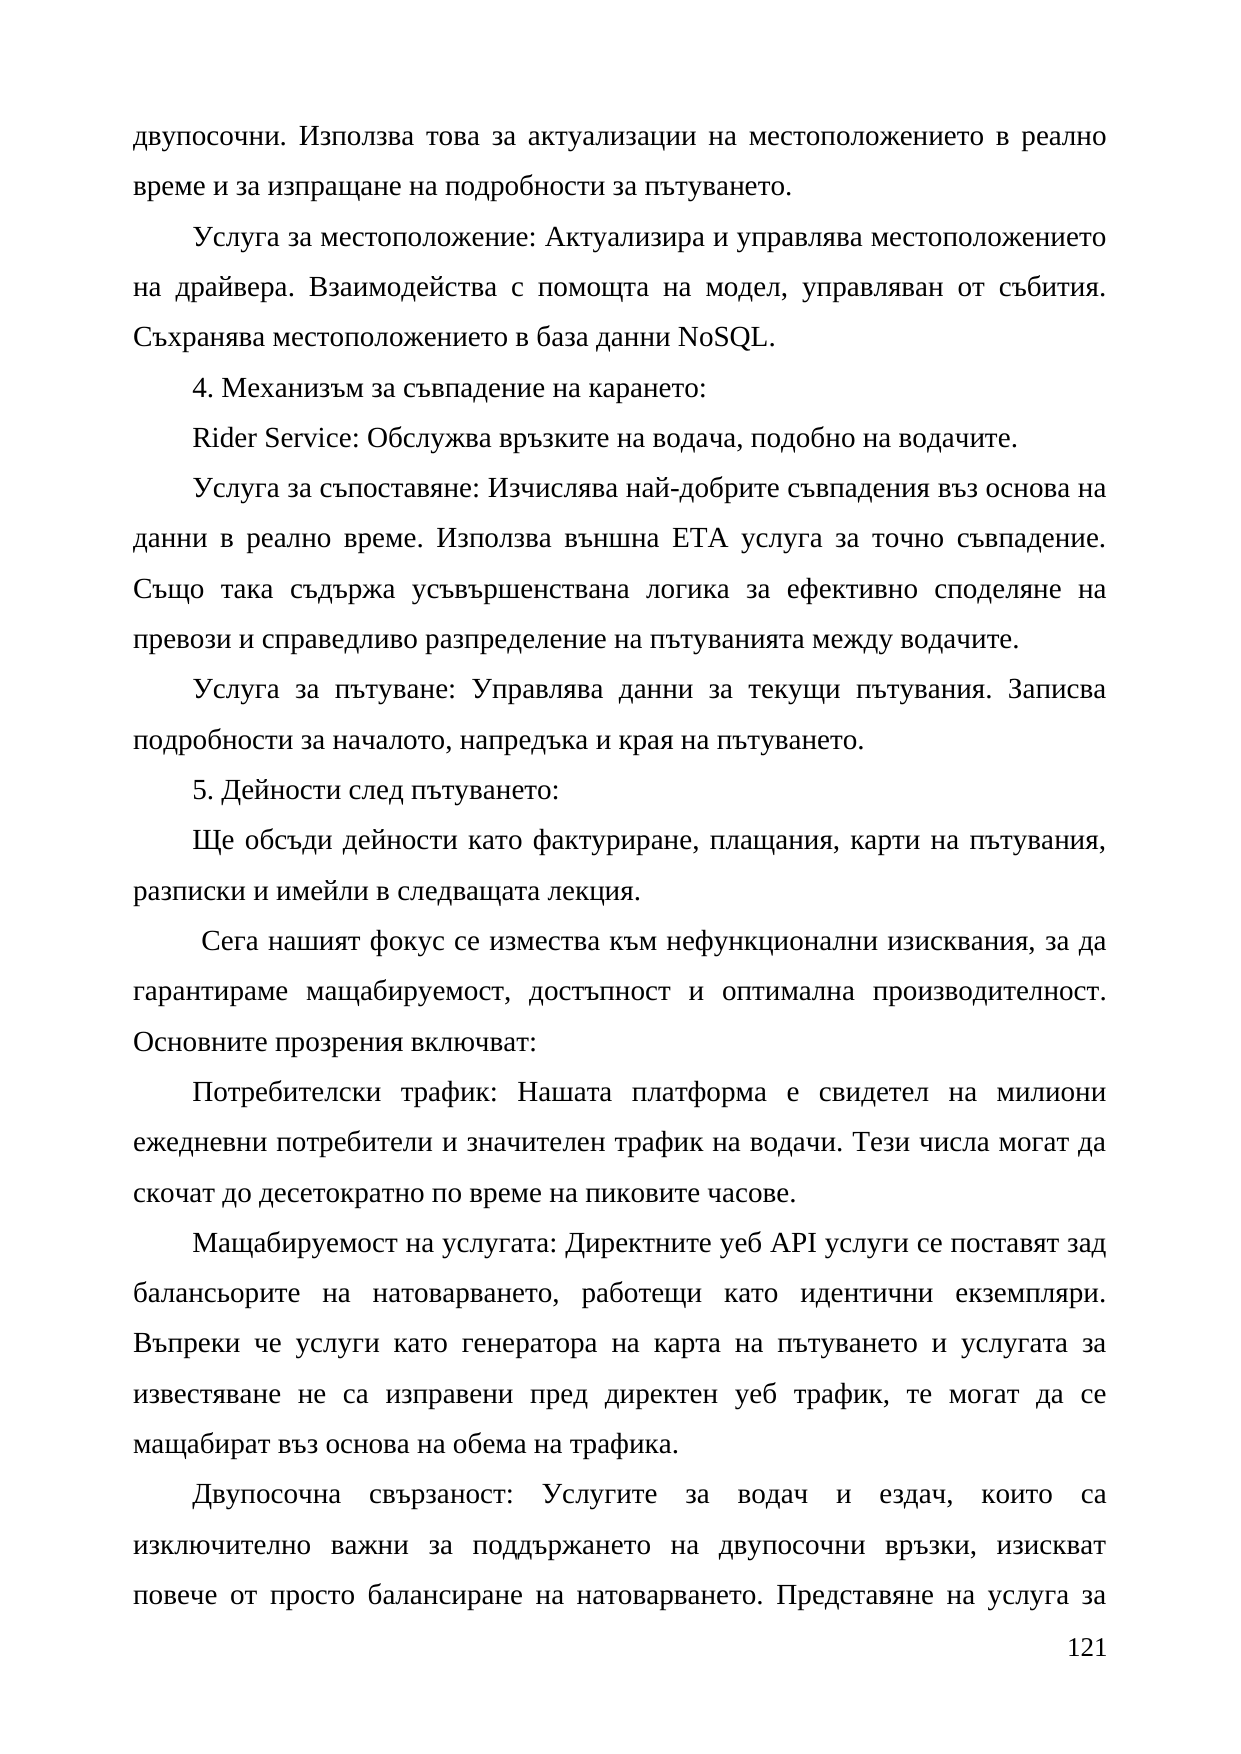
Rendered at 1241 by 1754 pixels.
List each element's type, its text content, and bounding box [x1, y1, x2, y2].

text Потребителски трафик: Нашата платформа е свидетел на милиони ежедневни потребители и значителен трафик на водачи. Тези числа могат да скочат до десетократно по време на пиковите часове. [133, 1074, 1107, 1208]
text Ще обсъди дейности като фактуриране, плащания, карти на пътувания, разписки и имейли в следващата лекция. [133, 822, 1107, 906]
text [133, 118, 1107, 202]
text Услуга за местоположение: Актуализира и управлява местоположението на драйвера. Взаимодейства с помощта на модел, управляван от събития. Съхранява местоположението в база данни NoSQL. [133, 219, 1107, 353]
text 4. Механизъм за съвпадение на карането: [133, 370, 1107, 403]
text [133, 1477, 1107, 1611]
text Услуга за пътуване: Управлява данни за текущи пътувания. Записва подробности за началото, напредъка и края на пътуването. [133, 672, 1107, 755]
text Мащабируемост на услугата: Директните уеб API услуги се поставят зад балансьорите на натоварването, работещи като идентични екземпляри. Въпреки че услуги като генератора на карта на пътуването и услугата за известяване не са изправени пред директен уеб трафик, те могат да се мащабират въз основа на обема на трафика. [133, 1225, 1107, 1460]
text 5. Дейности след пътуването: [133, 772, 1107, 806]
text Услуга за съпоставяне: Изчислява най-добрите съвпадения въз основа на данни в реално време. Използва външна ETA услуга за точно съвпадение. Също така съдържа усъвършенствана логика за ефективно споделяне на превози и справедливо разпределение на пътуванията между водачите. [133, 470, 1107, 655]
text Rider Service: Обслужва връзките на водача, подобно на водачите. [133, 420, 1107, 453]
text Сега нашият фокус се измества към нефункционални изисквания, за да гарантираме мащабируемост, достъпност и оптимална производителност. Основните прозрения включват: [133, 923, 1107, 1057]
